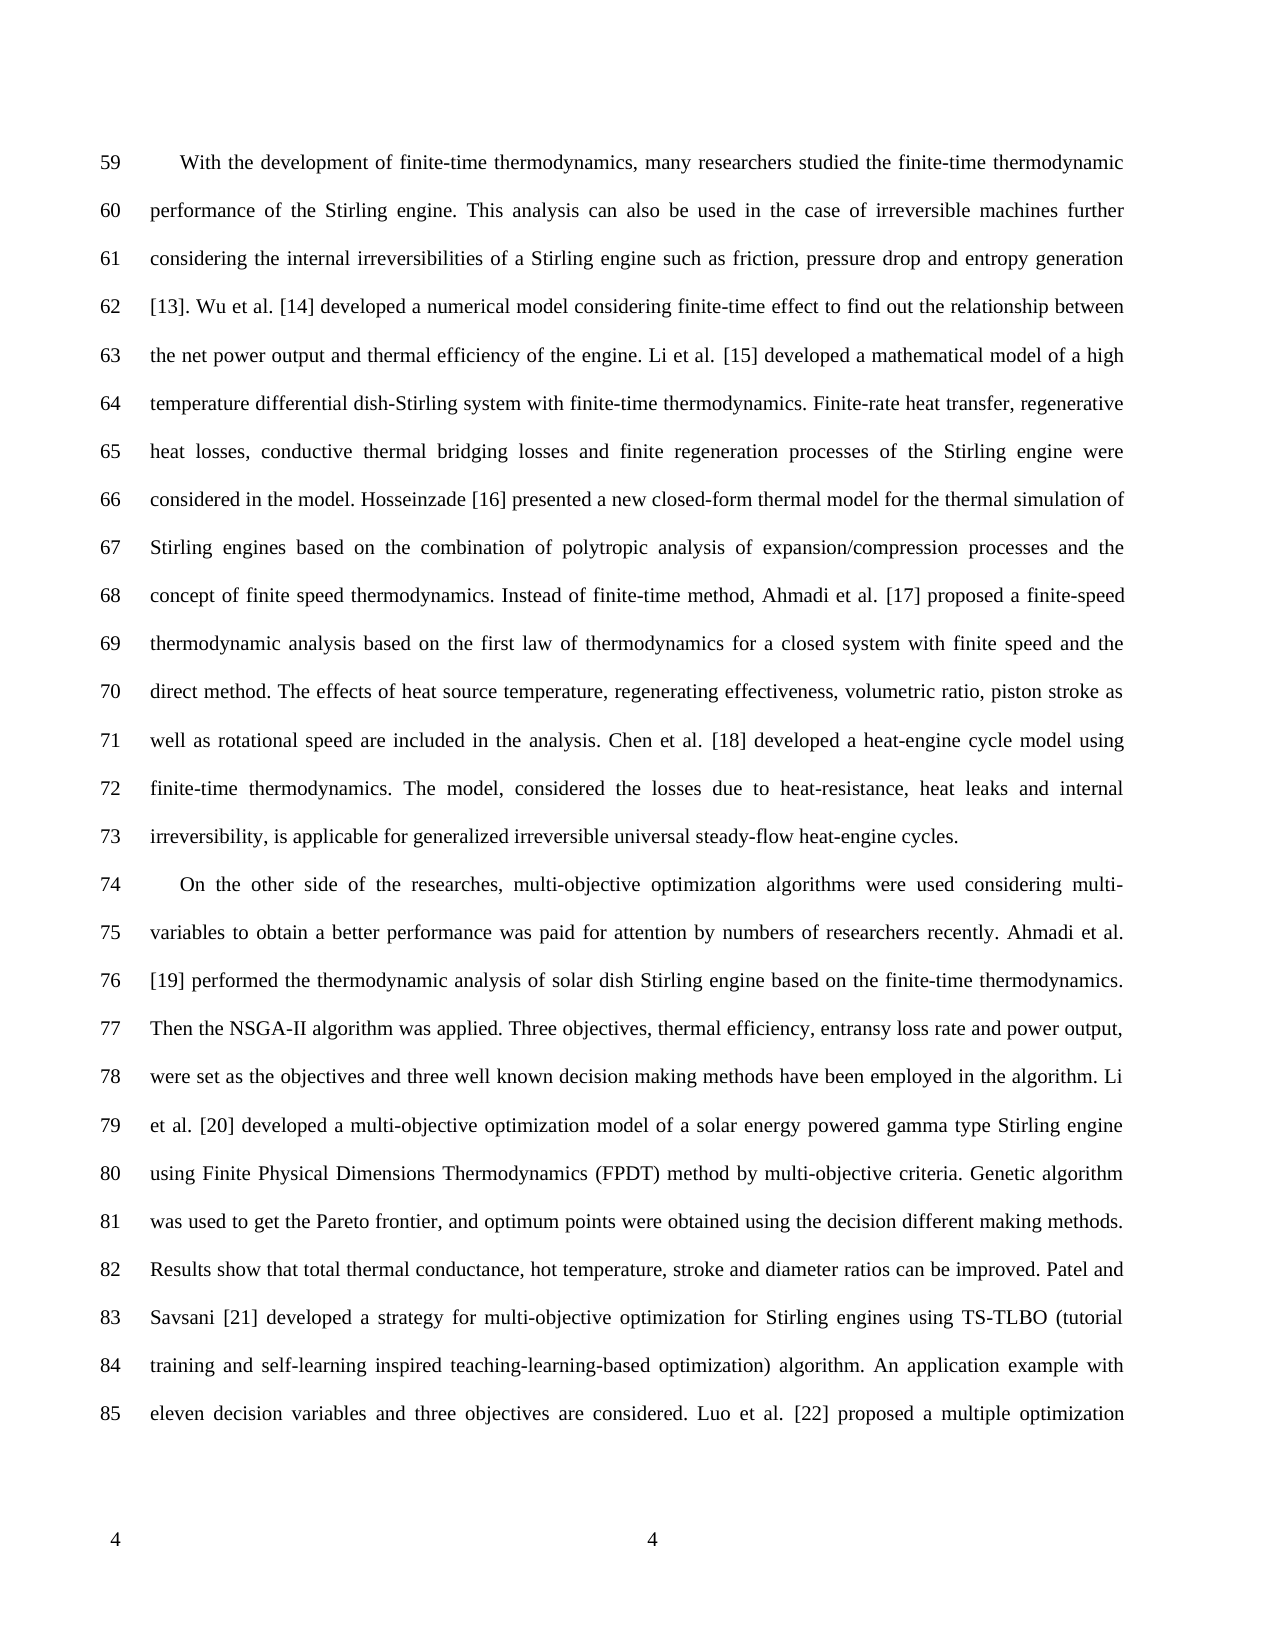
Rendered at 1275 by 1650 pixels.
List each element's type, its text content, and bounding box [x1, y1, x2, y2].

text With the development of finite-time thermodynamics, many researchers studied the finite-time thermodynamic performance of the Stirling engine. This analysis can also be used in the case of irreversible machines further considering the internal irreversibilities of a Stirling engine such as friction, pressure drop and entropy generation [13]. Wu et al. [14] developed a numerical model considering finite-time effect to find out the relationship between the net power output and thermal efficiency of the engine. Li et al. [15] developed a mathematical model of a high temperature differential dish-Stirling system with finite-time thermodynamics. Finite-rate heat transfer, regenerative heat losses, conductive thermal bridging losses and finite regeneration processes of the Stirling engine were considered in the model. Hosseinzade [16] presented a new closed-form thermal model for the thermal simulation of Stirling engines based on the combination of polytropic analysis of expansion/compression processes and the concept of finite speed thermodynamics. Instead of finite-time method, Ahmadi et al. [17] proposed a finite-speed thermodynamic analysis based on the first law of thermodynamics for a closed system with finite speed and the direct method. The effects of heat source temperature, regenerating effectiveness, volumetric ratio, piston stroke as well as rotational speed are included in the analysis. Chen et al. [18] developed a heat-engine cycle model using finite-time thermodynamics. The model, considered the losses due to heat-resistance, heat leaks and internal irreversibility, is applicable for generalized irreversible universal steady-flow heat-engine cycles. [150, 150, 1125, 848]
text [150, 872, 1125, 1425]
